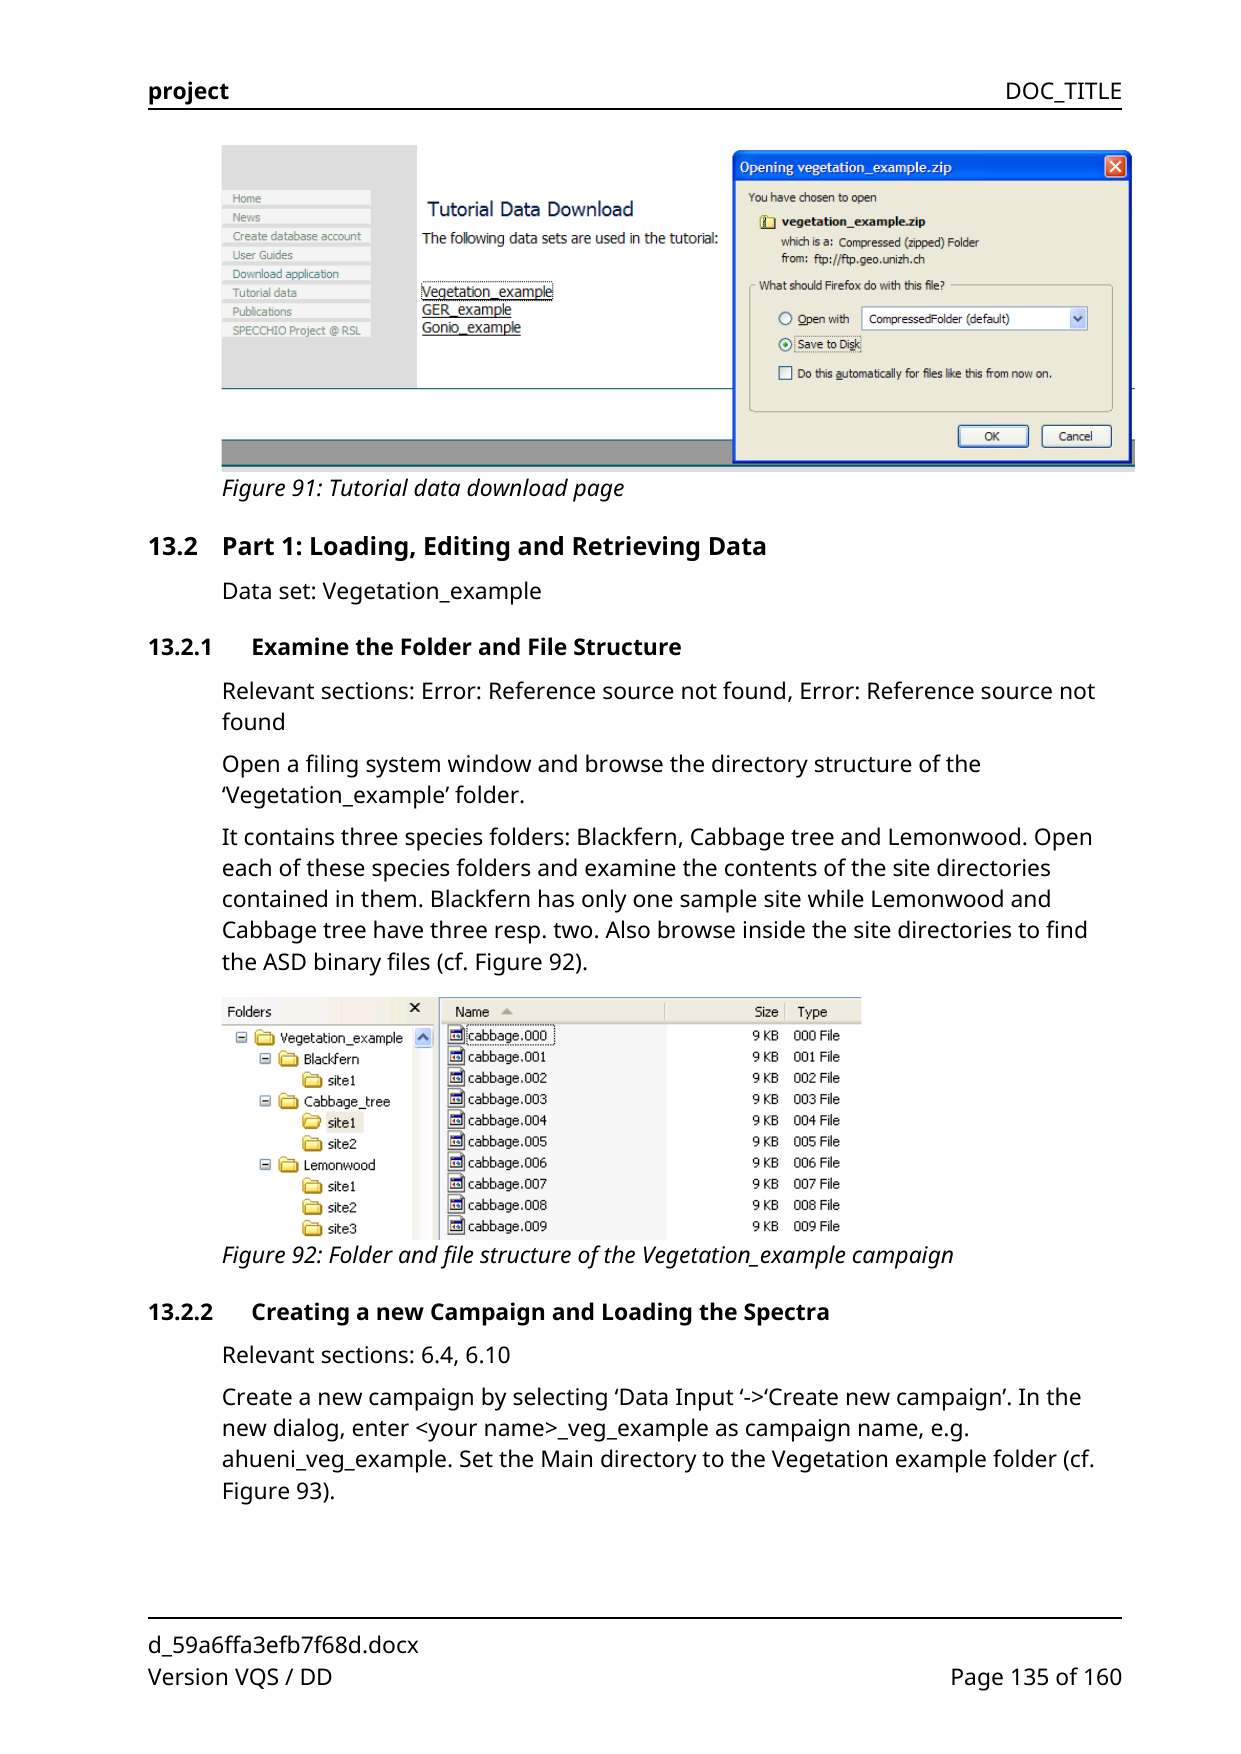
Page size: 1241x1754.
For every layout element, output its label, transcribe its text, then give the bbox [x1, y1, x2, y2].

text Open a filing system window and browse the directory structure of the ‘Vegetation_example’ folder. [222, 748, 1122, 810]
text Relevant sections: 6.4, 1.1 [222, 1339, 1122, 1371]
subtitle Examine the Folder and File Structure [148, 631, 1122, 662]
picture [221, 997, 862, 1240]
subtitle Creating a new Campaign and Loading the Spectra [148, 1296, 1122, 1327]
text Data set: Vegetation_example [222, 575, 1122, 606]
picture [221, 145, 1135, 472]
subtitle Part 1: Loading, Editing and Retrieving Data [148, 528, 1122, 562]
